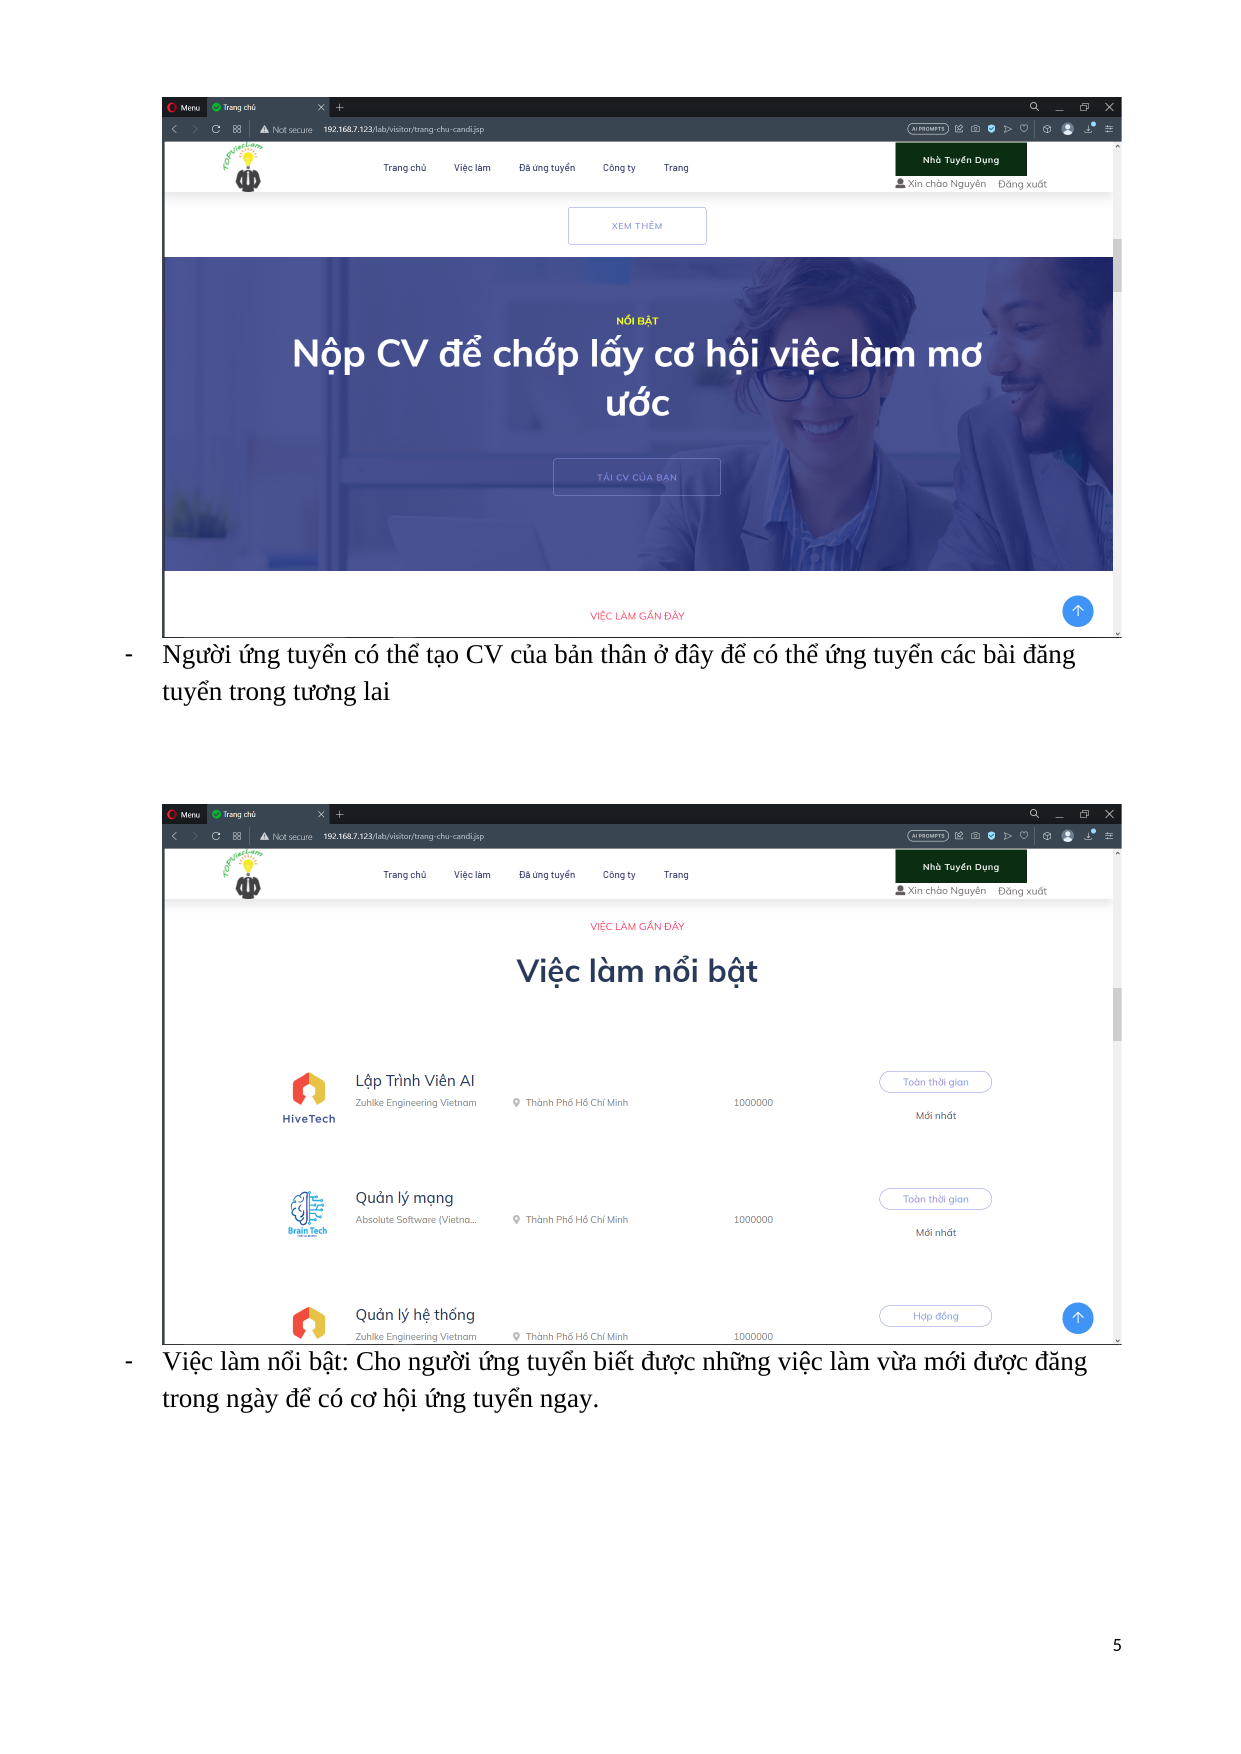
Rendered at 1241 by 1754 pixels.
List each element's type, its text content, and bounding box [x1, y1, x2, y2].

picture [162, 97, 1122, 638]
picture [162, 804, 1122, 1345]
list Người ứng tuyển có thể tạo CV của bản thân ở đây để có thể ứng tuyển các bài đăng tuyển trong tương lai [124, 638, 1122, 706]
list Việc làm nổi bật: Cho người ứng tuyển biết được những việc làm vừa mới được đăng trong ngày để có cơ hội ứng tuyển ngay. [124, 1344, 1122, 1413]
